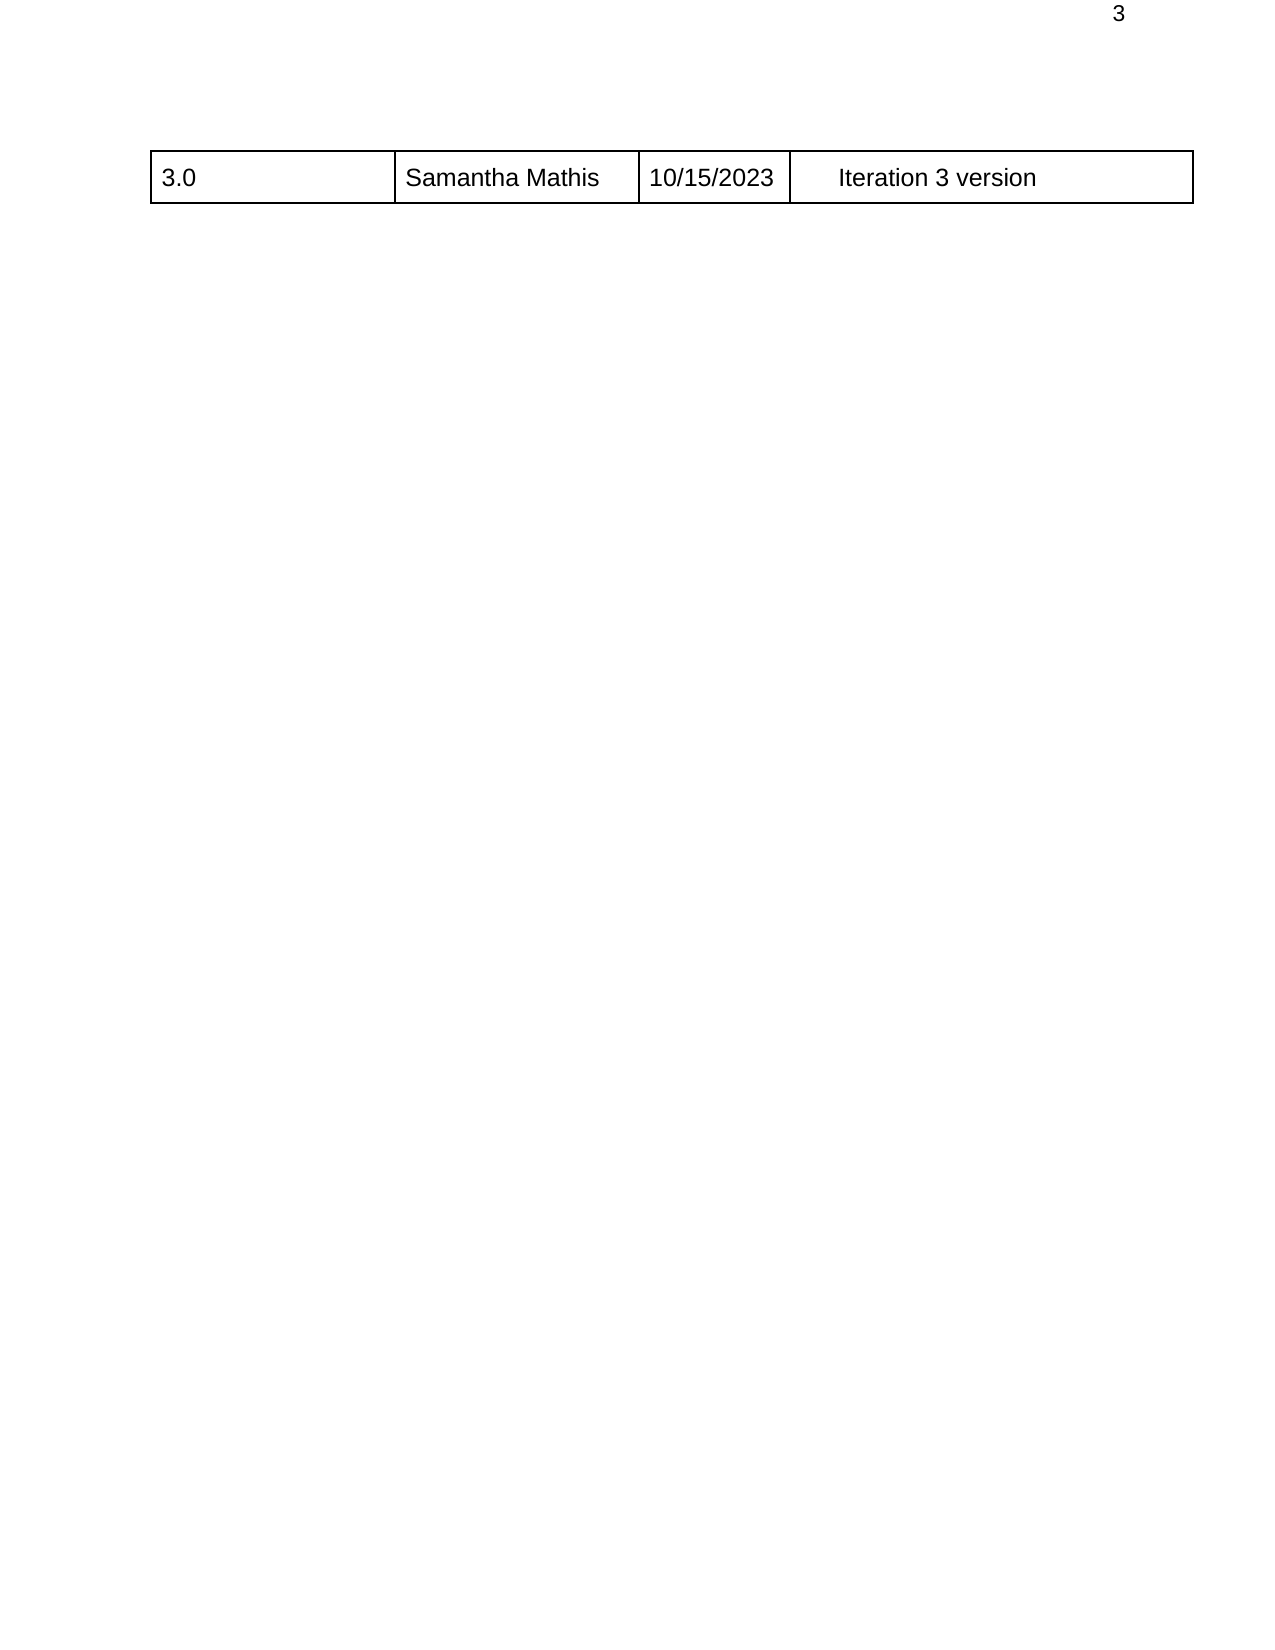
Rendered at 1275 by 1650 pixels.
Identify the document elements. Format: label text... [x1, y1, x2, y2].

table_cell Samantha Mathis [396, 152, 638, 202]
table_cell 10/15/2023 [640, 152, 789, 202]
table_cell 3.0 [152, 152, 394, 202]
table_cell Iteration 3 version [791, 152, 1192, 202]
